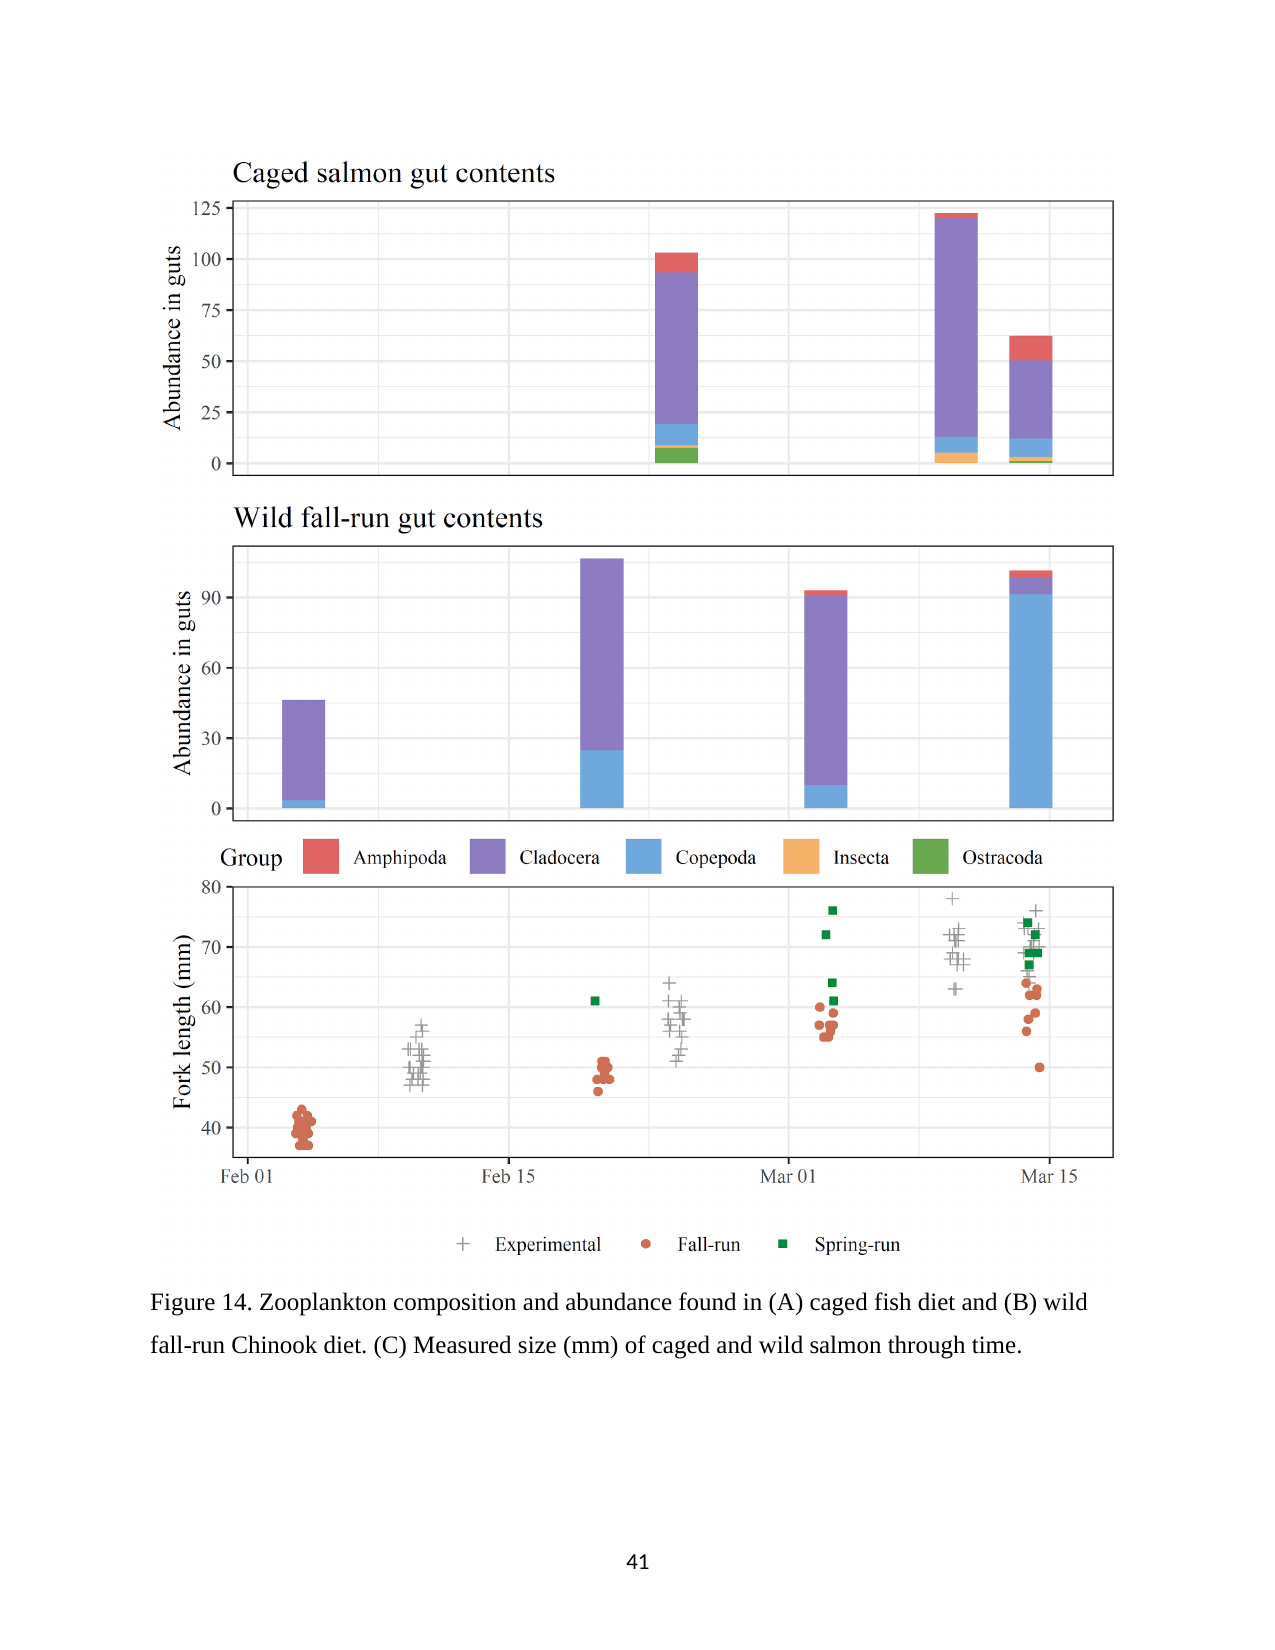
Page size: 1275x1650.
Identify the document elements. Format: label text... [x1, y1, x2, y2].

text Figure 14. Zooplankton composition and abundance found in (A) caged fish diet and (B) wild fall-run Chinook diet. (C) Measured size (mm) of caged and wild salmon through time. [150, 1288, 1125, 1359]
picture [150, 150, 1125, 1288]
